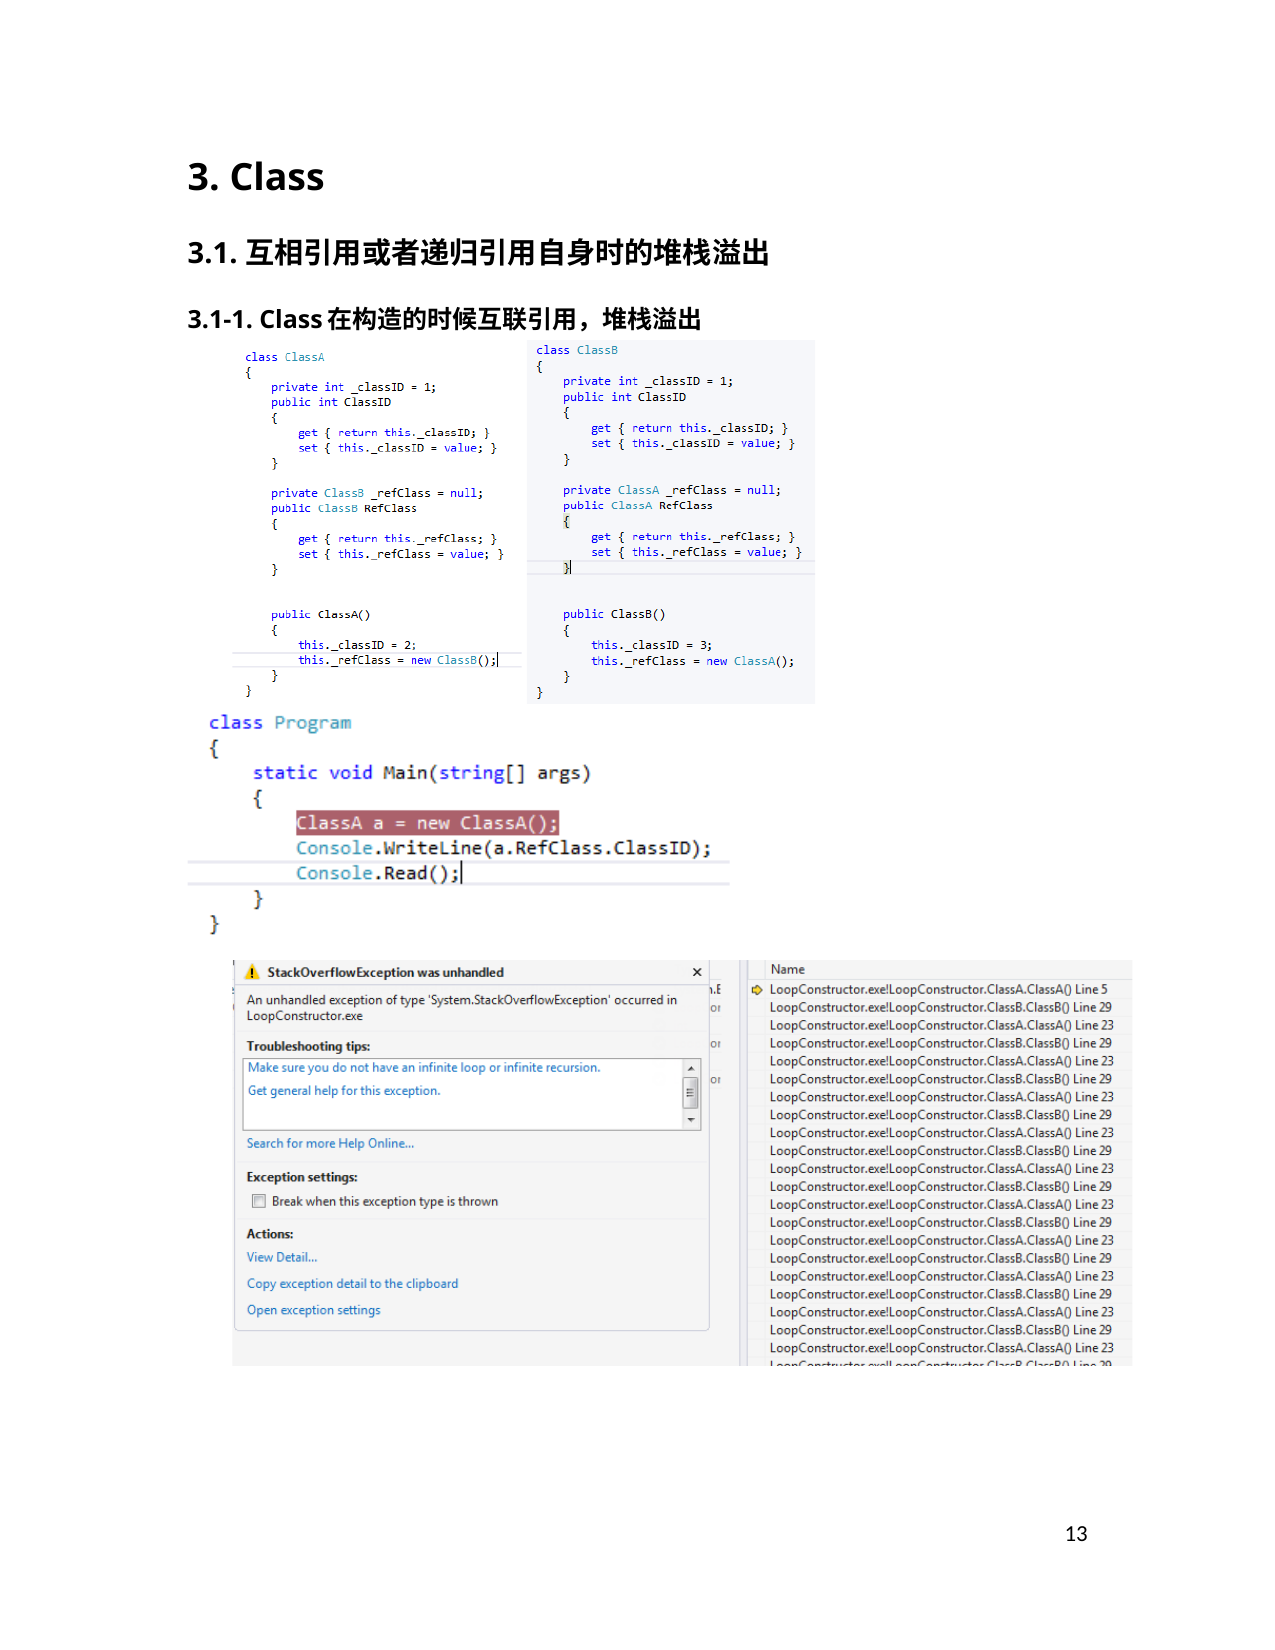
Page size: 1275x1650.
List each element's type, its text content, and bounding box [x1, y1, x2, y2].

subtitle 互相引用或者递归引用自身时的堆栈溢出 [187, 229, 1087, 272]
picture [232, 960, 1133, 1366]
subtitle Class在构造的时候互联引用，堆栈溢出 [187, 299, 1087, 335]
picture [187, 707, 730, 936]
picture [526, 340, 816, 704]
picture [232, 343, 522, 704]
subtitle Class [187, 150, 1087, 201]
